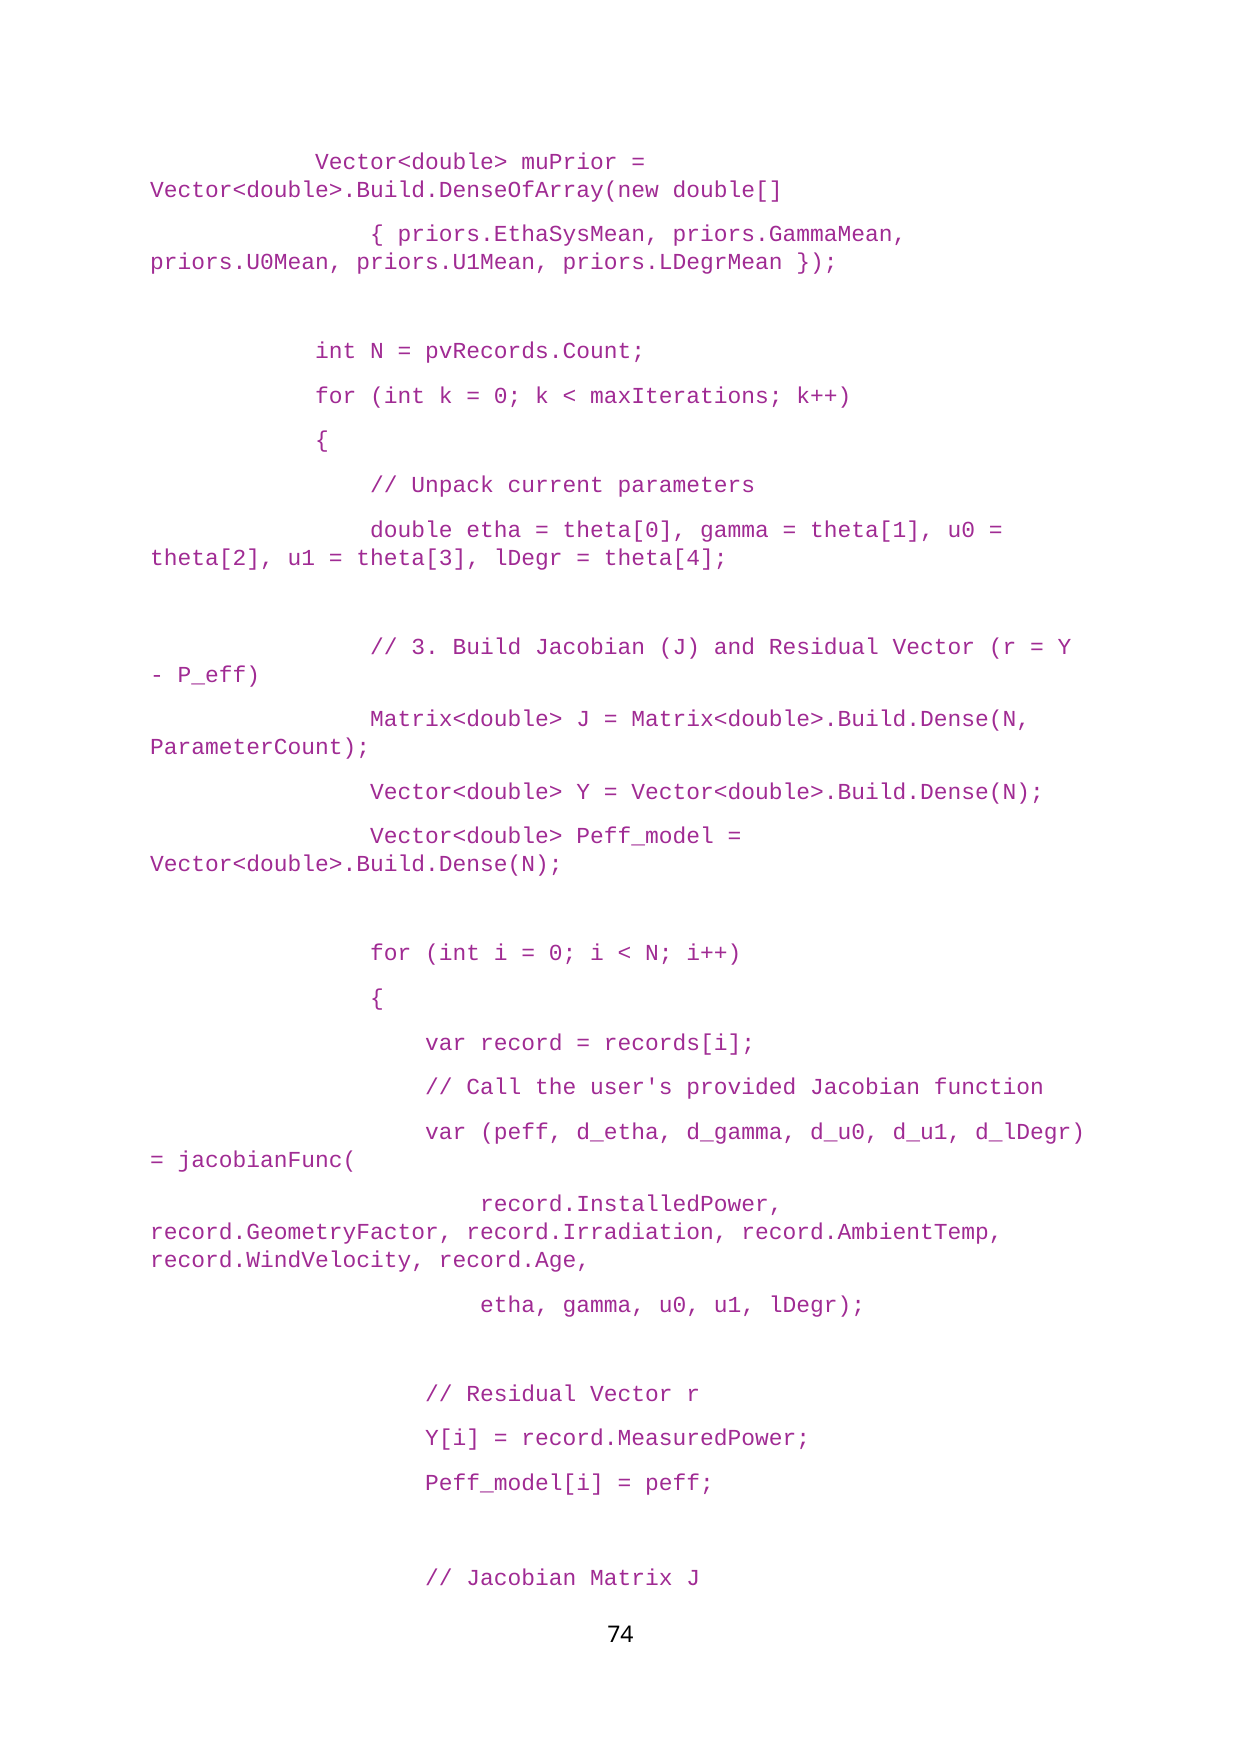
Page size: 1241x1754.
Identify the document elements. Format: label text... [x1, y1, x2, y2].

text // Jacobian Matrix J [150, 1566, 1090, 1592]
text Vector<double> muPrior = Vector<double>.Build.DenseOfArray(new double[] [150, 150, 1090, 204]
text Peff_model[i] = peff; [150, 1471, 1090, 1497]
text Matrix<double> J = Matrix<double>.Build.Dense(N, ParameterCount); [150, 707, 1090, 761]
text for (int k = 0; k < maxIterations; k++) [150, 384, 1090, 410]
text Vector<double> Y = Vector<double>.Build.Dense(N); [150, 780, 1090, 806]
text { [150, 986, 1090, 1012]
text record.InstalledPower, record.GeometryFactor, record.Irradiation, record.AmbientTemp, record.WindVelocity, record.Age, [150, 1192, 1090, 1274]
text { [150, 429, 1090, 455]
text int N = pvRecords.Count; [150, 339, 1090, 366]
text // Unpack current parameters [150, 473, 1090, 499]
text Y[i] = record.MeasuredPower; [150, 1427, 1090, 1453]
text var (peff, d_etha, d_gamma, d_u0, d_u1, d_lDegr) = jacobianFunc( [150, 1120, 1090, 1174]
text // 3. Build Jacobian (J) and Residual Vector (r = Y - P_eff) [150, 635, 1090, 689]
text double etha = theta[0], gamma = theta[1], u0 = theta[2], u1 = theta[3], lDegr = theta[4]; [150, 518, 1090, 572]
text { priors.EthaSysMean, priors.GammaMean, priors.U0Mean, priors.U1Mean, priors.LDegrMean }); [150, 222, 1090, 276]
text Vector<double> Peff_model = Vector<double>.Build.Dense(N); [150, 824, 1090, 878]
text var record = records[i]; [150, 1031, 1090, 1057]
text etha, gamma, u0, u1, lDegr); [150, 1293, 1090, 1319]
text // Residual Vector r [150, 1382, 1090, 1408]
text // Call the user's provided Jacobian function [150, 1075, 1090, 1101]
text for (int i = 0; i < N; i++) [150, 942, 1090, 968]
